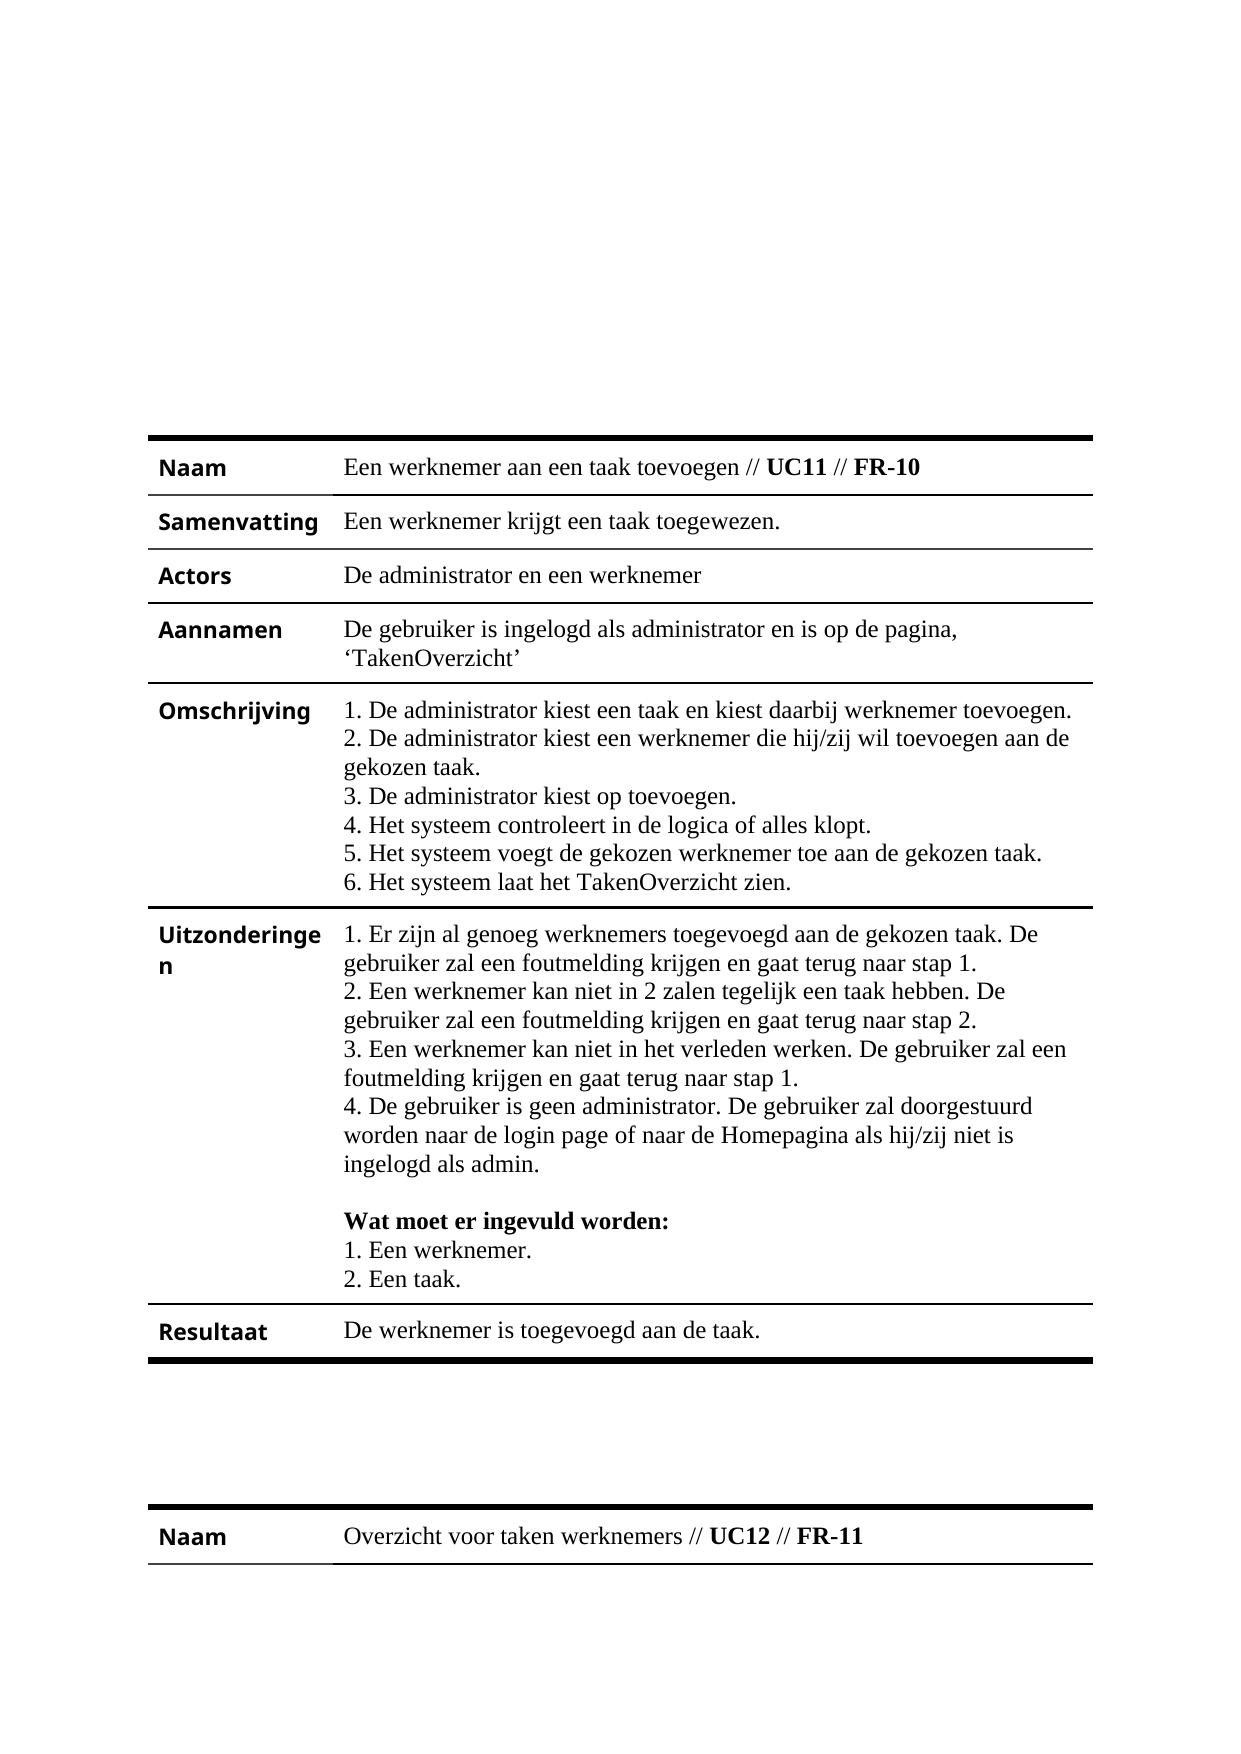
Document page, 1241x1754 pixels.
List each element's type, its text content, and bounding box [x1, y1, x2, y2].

table_cell Actors [148, 550, 333, 602]
table_cell 1. De administrator kiest een taak en kiest daarbij werknemer toevoegen. 2. De administrator kiest een werknemer die hij/zij wil toevoegen aan de gekozen taak. 3. De administrator kiest op toevoegen. 4. Het systeem controleert in de logica of alles klopt. 5. Het systeem voegt de gekozen werknemer toe aan de gekozen taak. 6. Het systeem laat het TakenOverzicht zien. [333, 684, 1093, 906]
table_cell 1. Er zijn al genoeg werknemers toegevoegd aan de gekozen taak. De gebruiker zal een foutmelding krijgen en gaat terug naar stap 1. 2. Een werknemer kan niet in 2 zalen tegelijk een taak hebben. De gebruiker zal een foutmelding krijgen en gaat terug naar stap 2. 3. Een werknemer kan niet in het verleden werken. De gebruiker zal een foutmelding krijgen en gaat terug naar stap 1. 4. De gebruiker is geen administrator. De gebruiker zal doorgestuurd worden naar de login page of naar de Homepagina als hij/zij niet is ingelogd als admin. Wat moet er ingevuld worden: 1. Een werknemer. 2. Een taak. [333, 909, 1093, 1303]
table_cell Een werknemer krijgt een taak toegewezen. [333, 496, 1093, 548]
table_cell Aannamen [148, 604, 333, 682]
table_header Naam [148, 1510, 333, 1562]
table_cell De werknemer is toegevoegd aan de taak. [333, 1305, 1093, 1357]
table_header Een werknemer aan een taak toevoegen // UC11 // FR-10 [333, 441, 1093, 493]
table_header Overzicht voor taken werknemers // UC12 // FR-11 [333, 1510, 1093, 1562]
table_cell De gebruiker is ingelogd als administrator en is op de pagina, ‘TakenOverzicht’ [333, 604, 1093, 682]
table_cell De administrator en een werknemer [333, 550, 1093, 602]
table_cell Uitzonderingen [148, 909, 333, 1303]
table_cell Resultaat [148, 1305, 333, 1357]
table_cell Samenvatting [148, 496, 333, 548]
table_cell Omschrijving [148, 684, 333, 906]
table_header Naam [148, 441, 333, 493]
